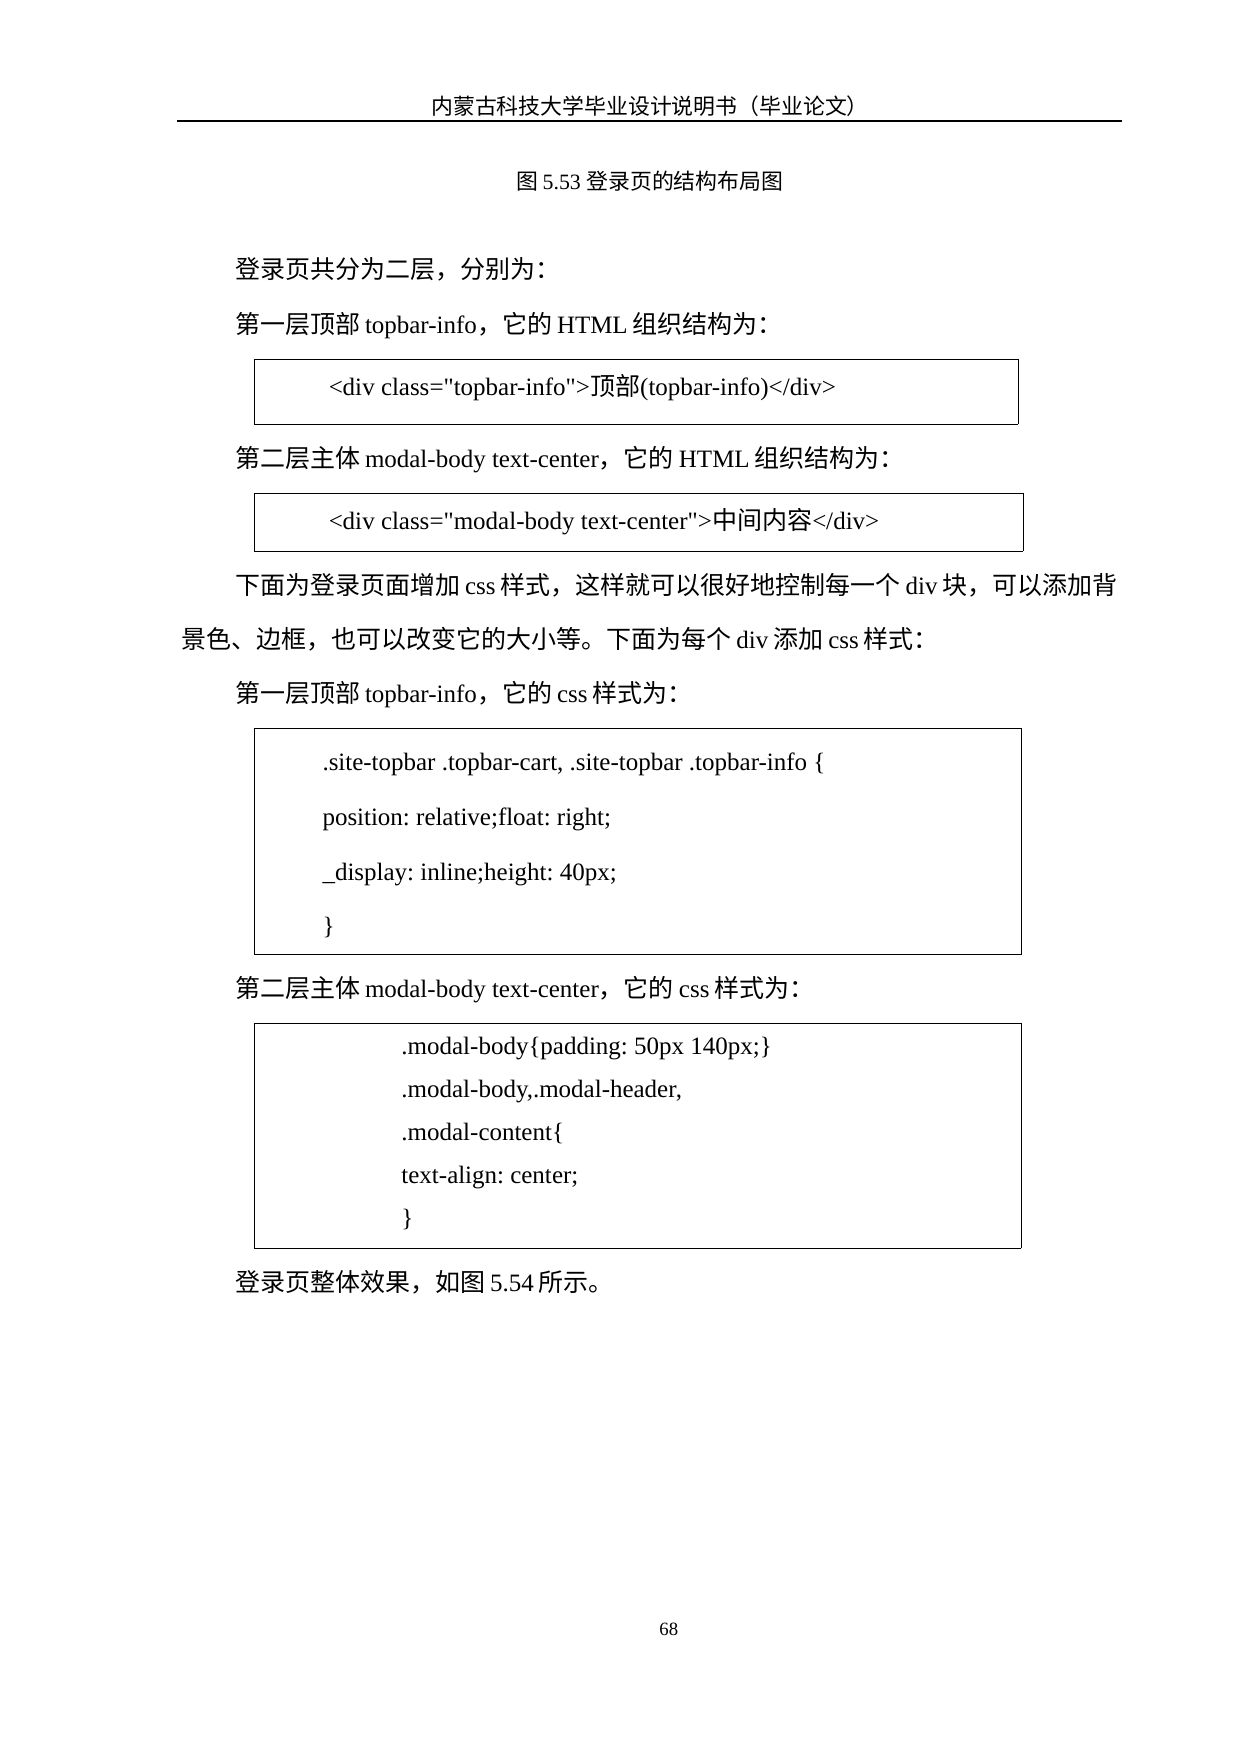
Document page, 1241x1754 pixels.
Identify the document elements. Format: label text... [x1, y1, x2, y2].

text 第二层主体modal-body text-center，它的css样式为： [181, 969, 1118, 1005]
text 第一层顶部topbar-info，它的HTML组织结构为： [181, 304, 1118, 341]
text 图5.53 登录页的结构布局图 [181, 164, 1118, 196]
text 下面为登录页面增加css样式，这样就可以很好地控制每一个div块，可以添加背景色、边框，也可以改变它的大小等。下面为每个div添加css样式： [181, 565, 1118, 656]
text 第二层主体modal-body text-center，它的HTML组织结构为： [181, 438, 1118, 474]
text 第一层顶部topbar-info，它的css样式为： [181, 674, 1118, 710]
text 登录页整体效果，如图5.54所示。 [181, 1263, 1118, 1299]
text 登录页共分为二层，分别为： [181, 250, 1118, 286]
